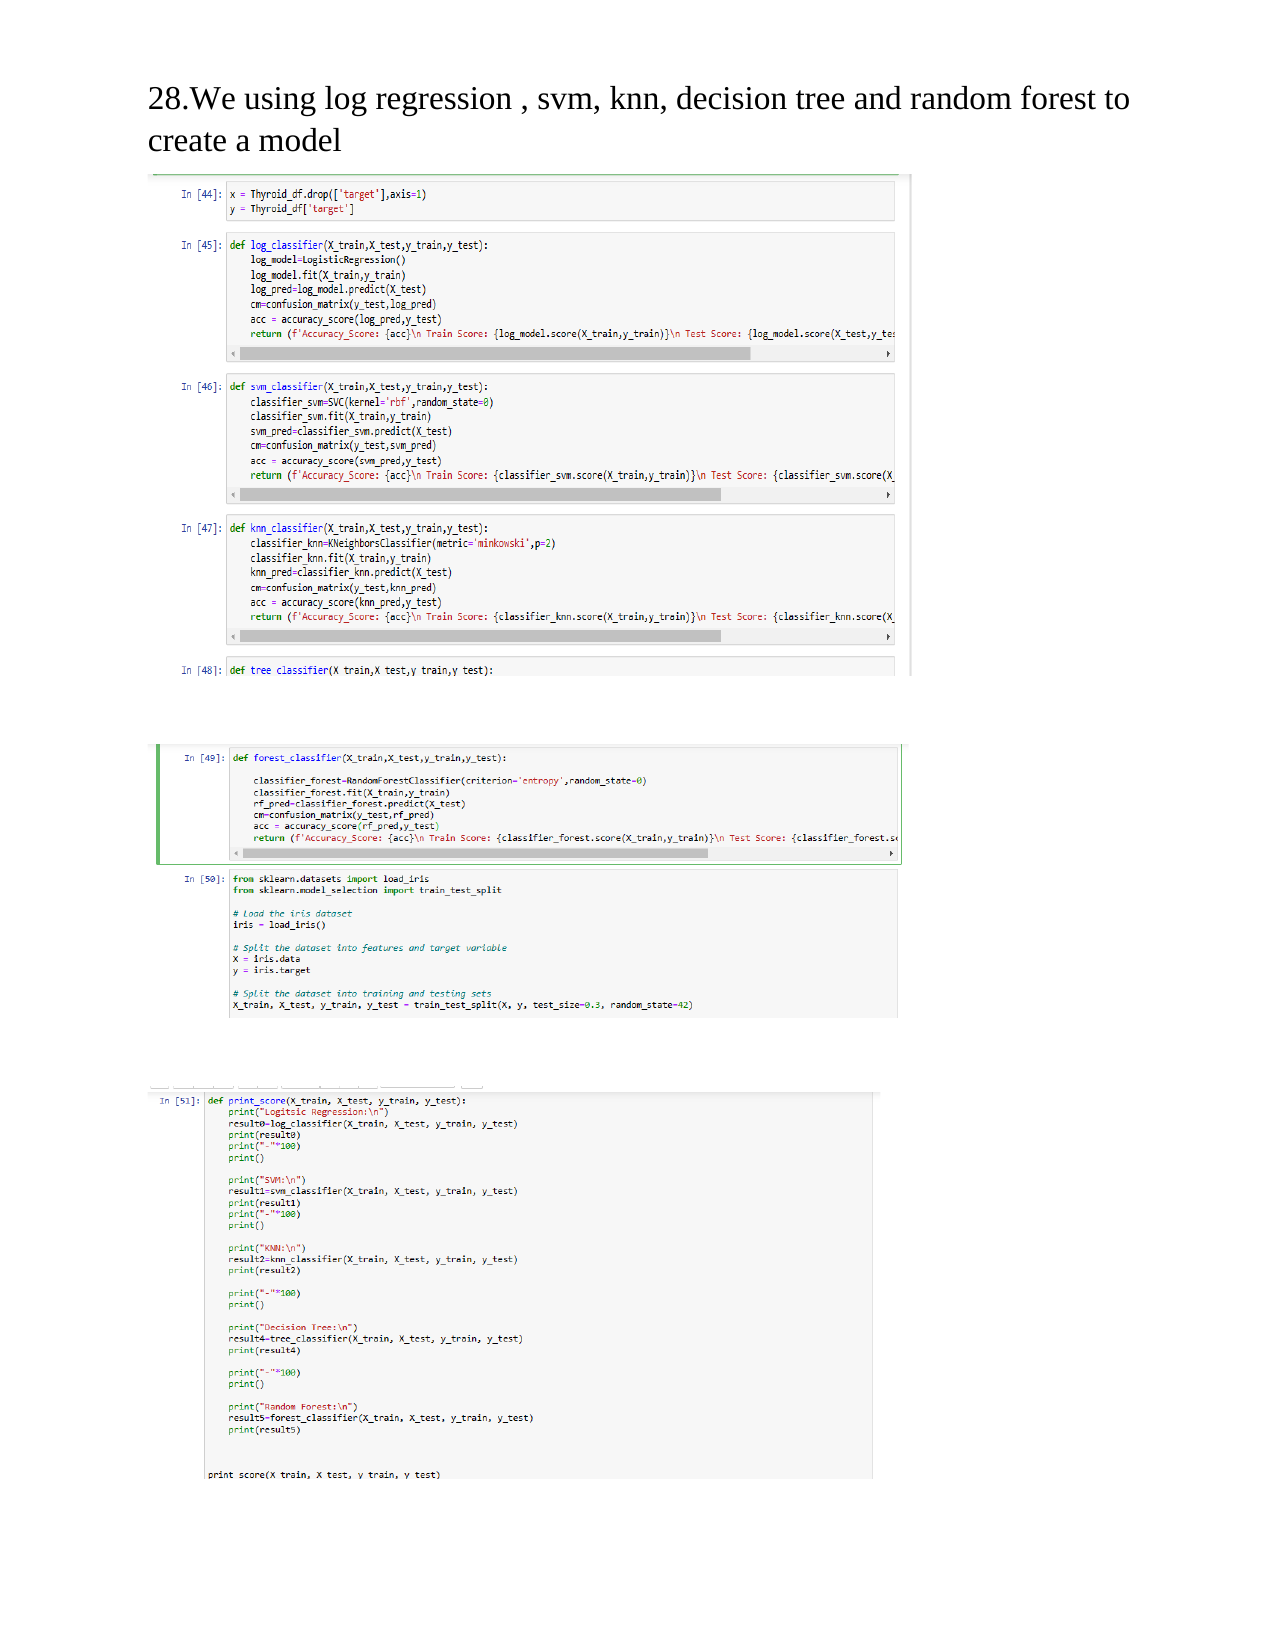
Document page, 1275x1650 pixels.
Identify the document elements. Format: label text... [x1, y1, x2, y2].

picture [147, 744, 909, 1018]
picture [147, 1086, 881, 1479]
picture [147, 173, 912, 676]
text 28.We using log regression , svm, knn, decision tree and random forest to create a model [148, 78, 1167, 158]
